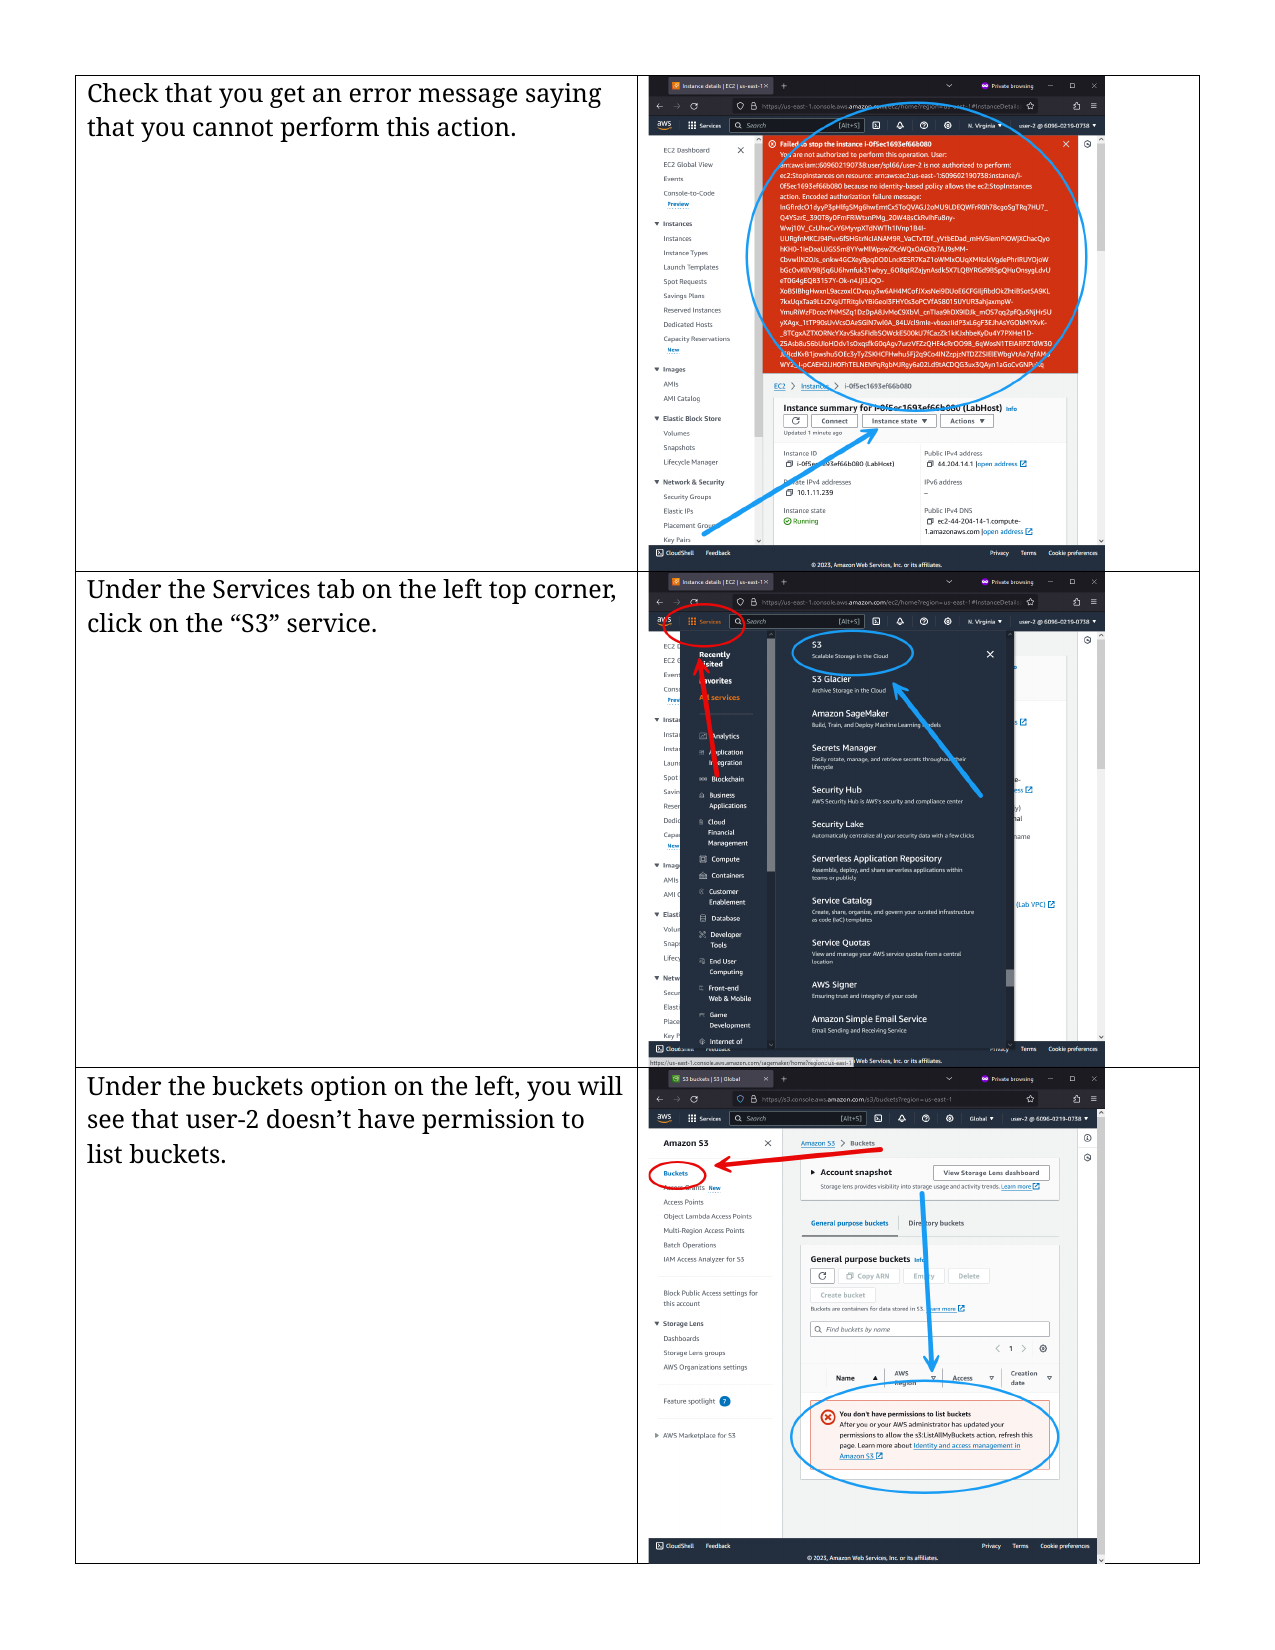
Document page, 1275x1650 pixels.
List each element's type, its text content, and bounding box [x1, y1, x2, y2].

picture [648, 76, 1105, 571]
table_cell [638, 76, 648, 571]
table_cell Under the Services tab on the left top corner, click on the “S3” service. [76, 572, 637, 1067]
table_cell [1105, 572, 1199, 1067]
table_cell [638, 572, 648, 1067]
picture [648, 1068, 1105, 1564]
table_cell Check that you get an error message saying that you cannot perform this action. [76, 76, 637, 571]
table_cell Under the buckets option on the left, you will see that user-2 doesn’t have permission to list buckets. [76, 1068, 637, 1563]
picture [648, 572, 1105, 1067]
table_cell [638, 1068, 648, 1563]
table_cell [1105, 1068, 1199, 1563]
table_cell [1105, 76, 1199, 571]
